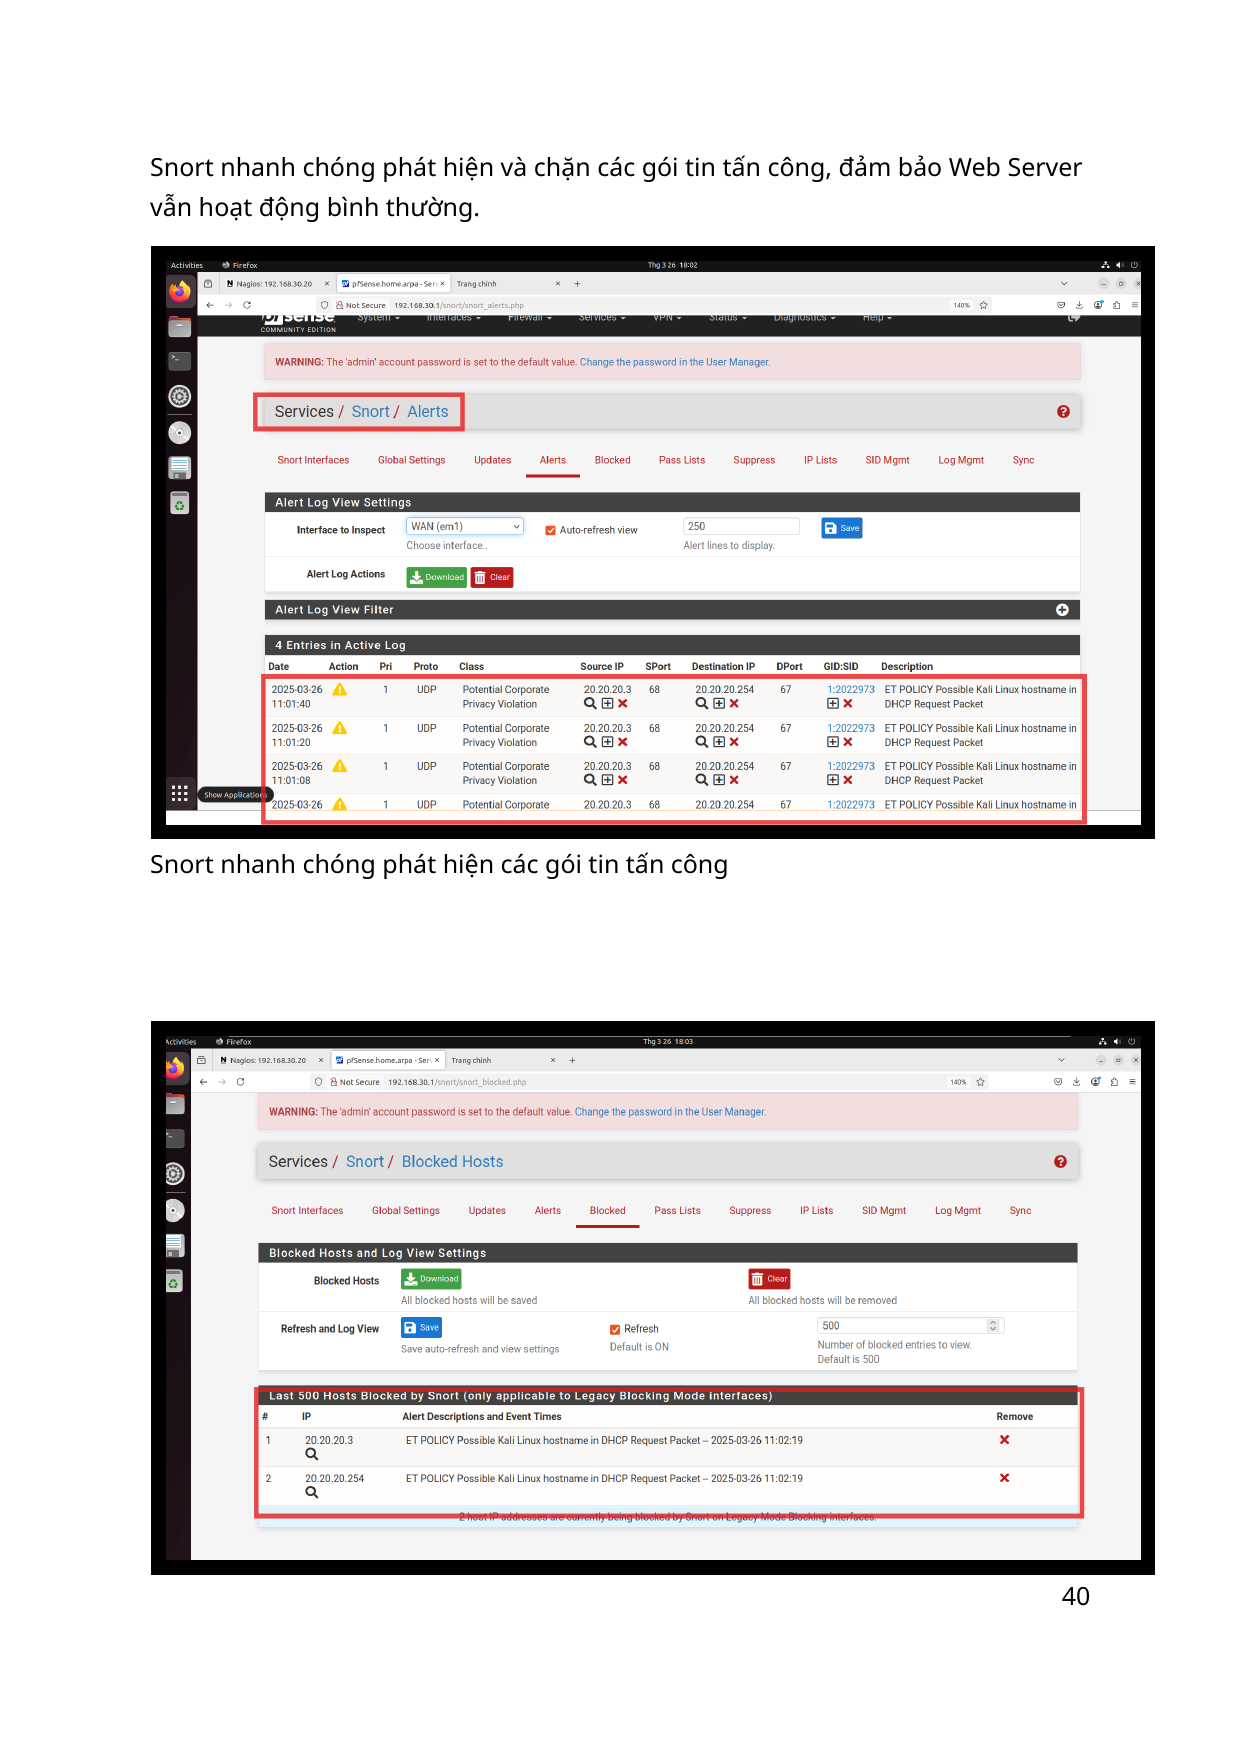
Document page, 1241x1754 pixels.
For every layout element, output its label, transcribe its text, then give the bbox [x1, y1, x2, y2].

picture [166, 1036, 1141, 1560]
picture [166, 261, 1141, 825]
text Snort nhanh chóng phát hiện và chặn các gói tin tấn công, đảm bảo Web Server vẫn hoạt động bình thường. [150, 150, 1090, 223]
